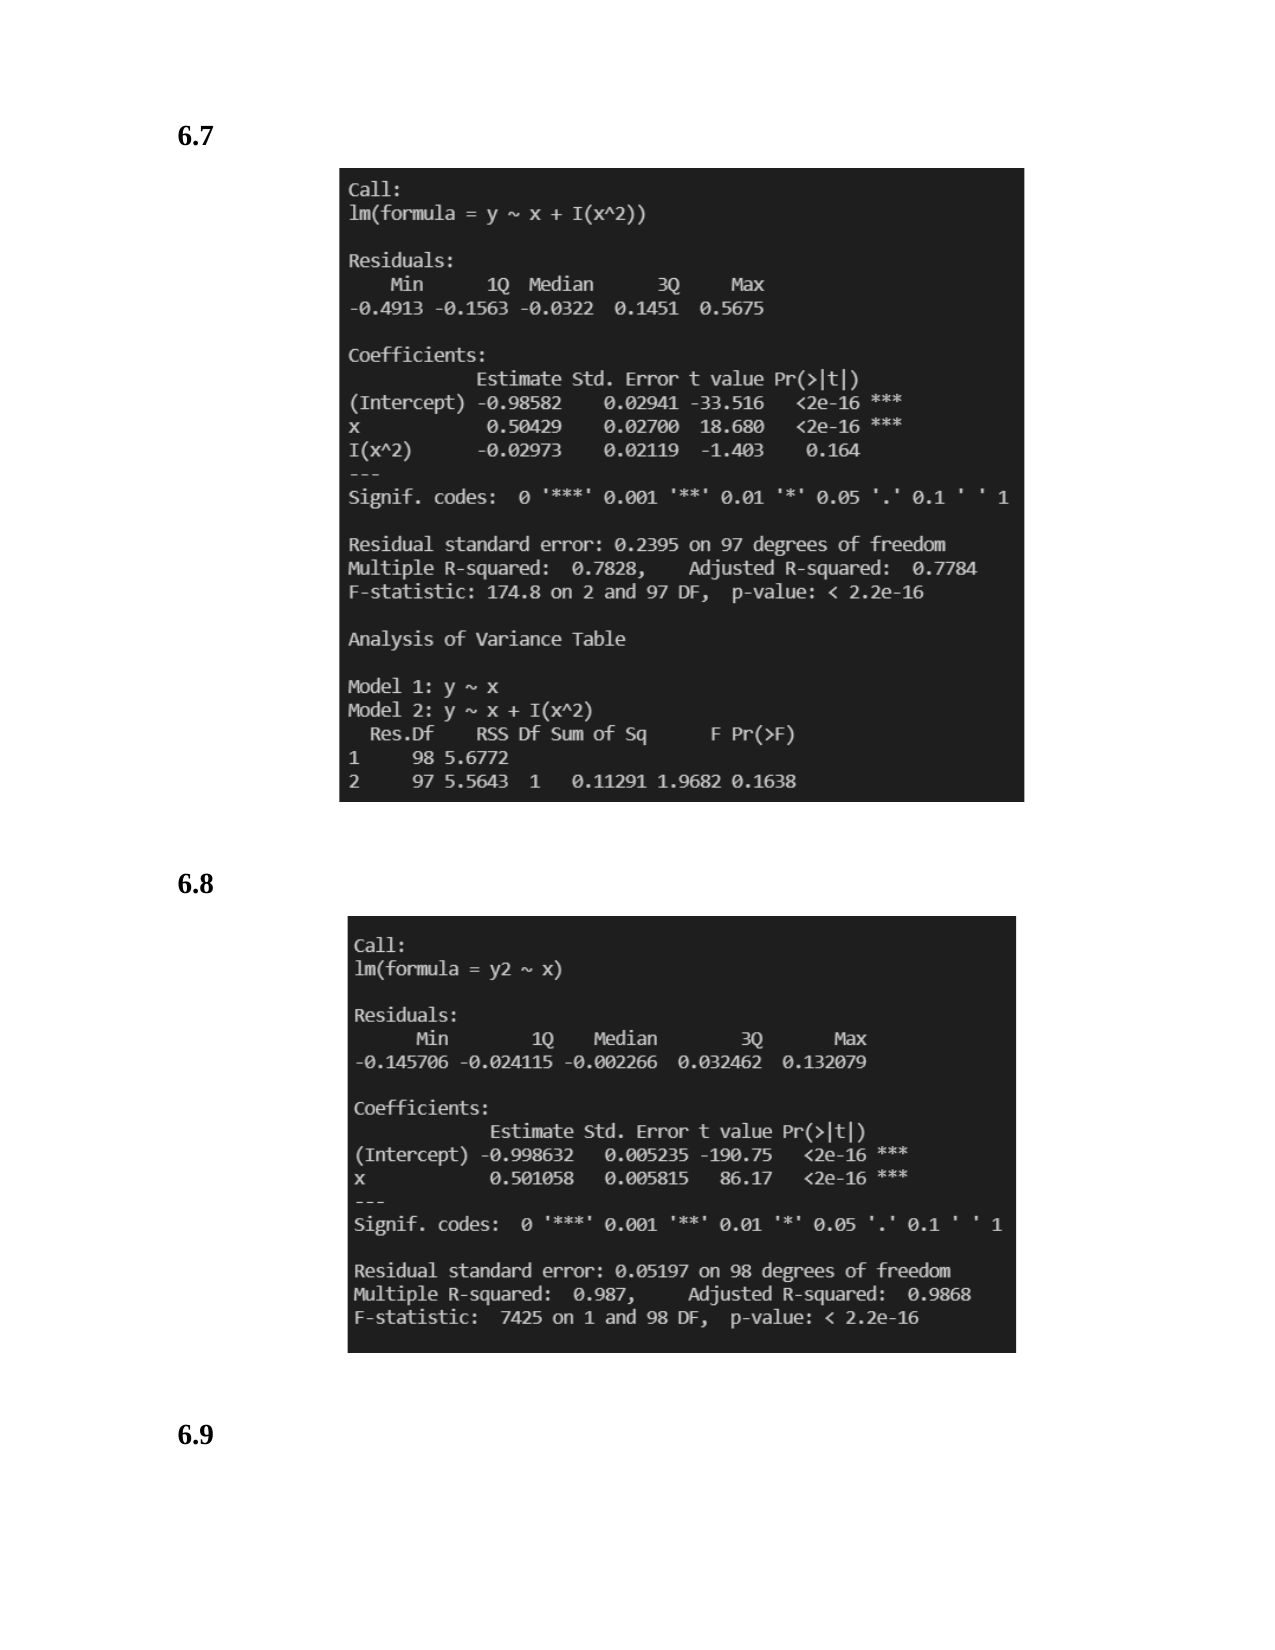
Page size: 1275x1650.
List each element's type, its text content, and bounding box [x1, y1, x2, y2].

text 6.9 [177, 1417, 1186, 1451]
picture [347, 916, 1017, 1353]
text 6.7 [177, 118, 1186, 152]
text 6.8 [177, 866, 1186, 899]
picture [339, 168, 1025, 802]
